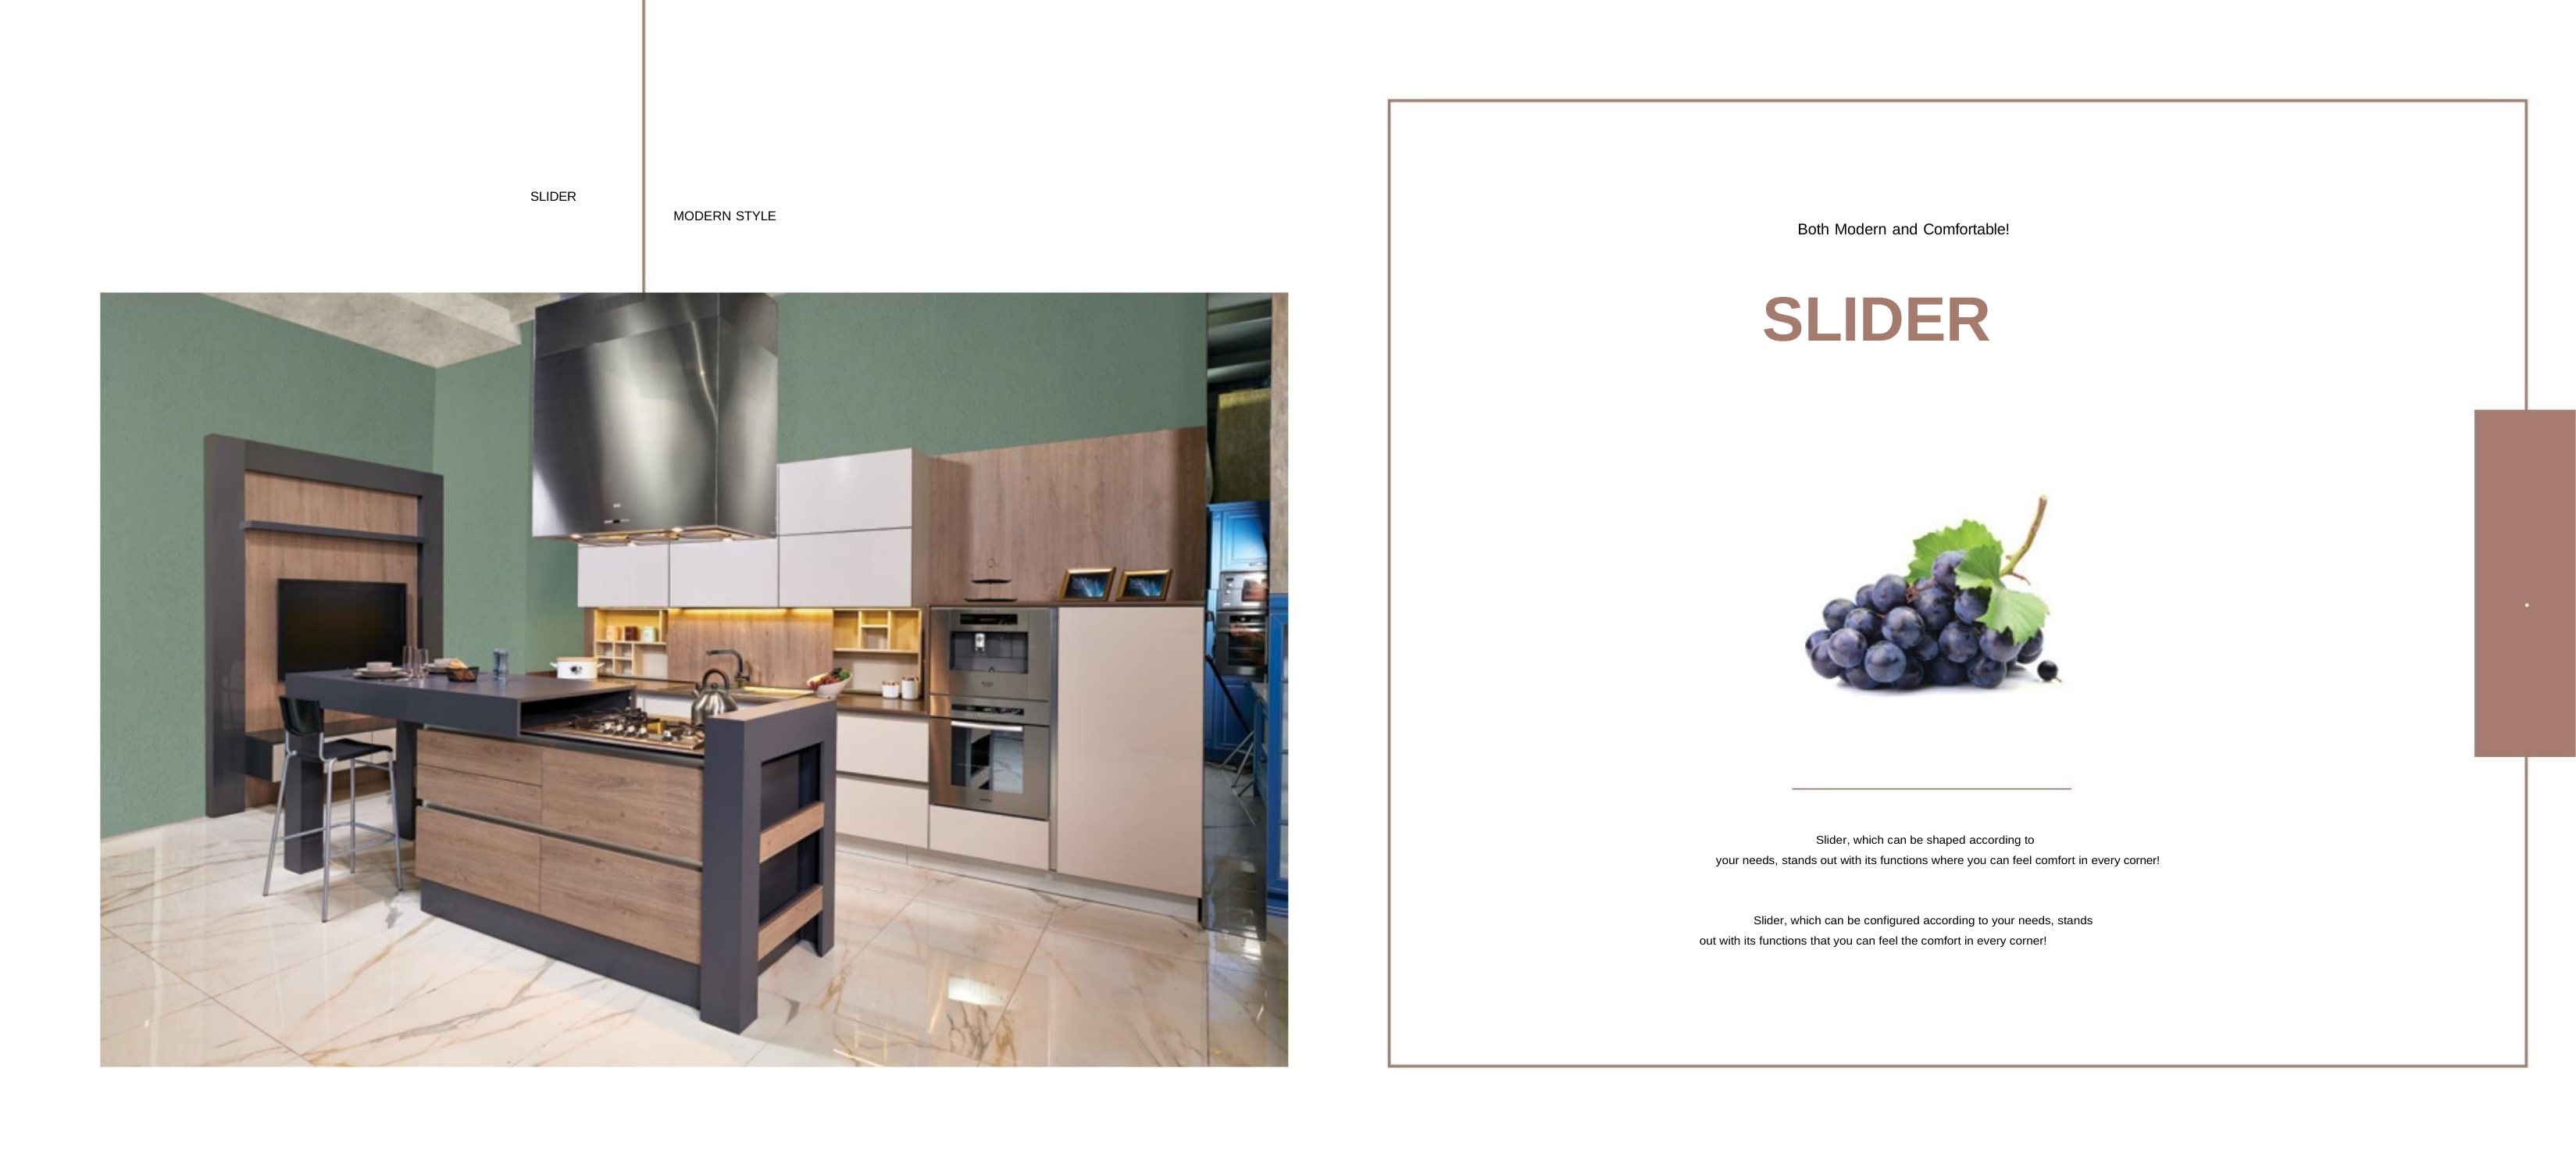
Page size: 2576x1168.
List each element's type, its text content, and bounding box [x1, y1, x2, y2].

subtitle MODERN STYLE [673, 209, 781, 223]
text Slider, which can be shaped according to [1761, 833, 2089, 846]
picture [97, 0, 2576, 1070]
subtitle SLIDER [377, 189, 576, 204]
text your needs, stands out with its functions where you can feel comfort in every corner! [1716, 853, 2285, 866]
text Both Modern and Comfortable! [1761, 220, 2046, 238]
subtitle SLIDER [1719, 282, 2035, 354]
text Slider, which can be configured according to your needs, stands out with its functions that you can feel the comfort in every corner! [1700, 914, 2103, 948]
